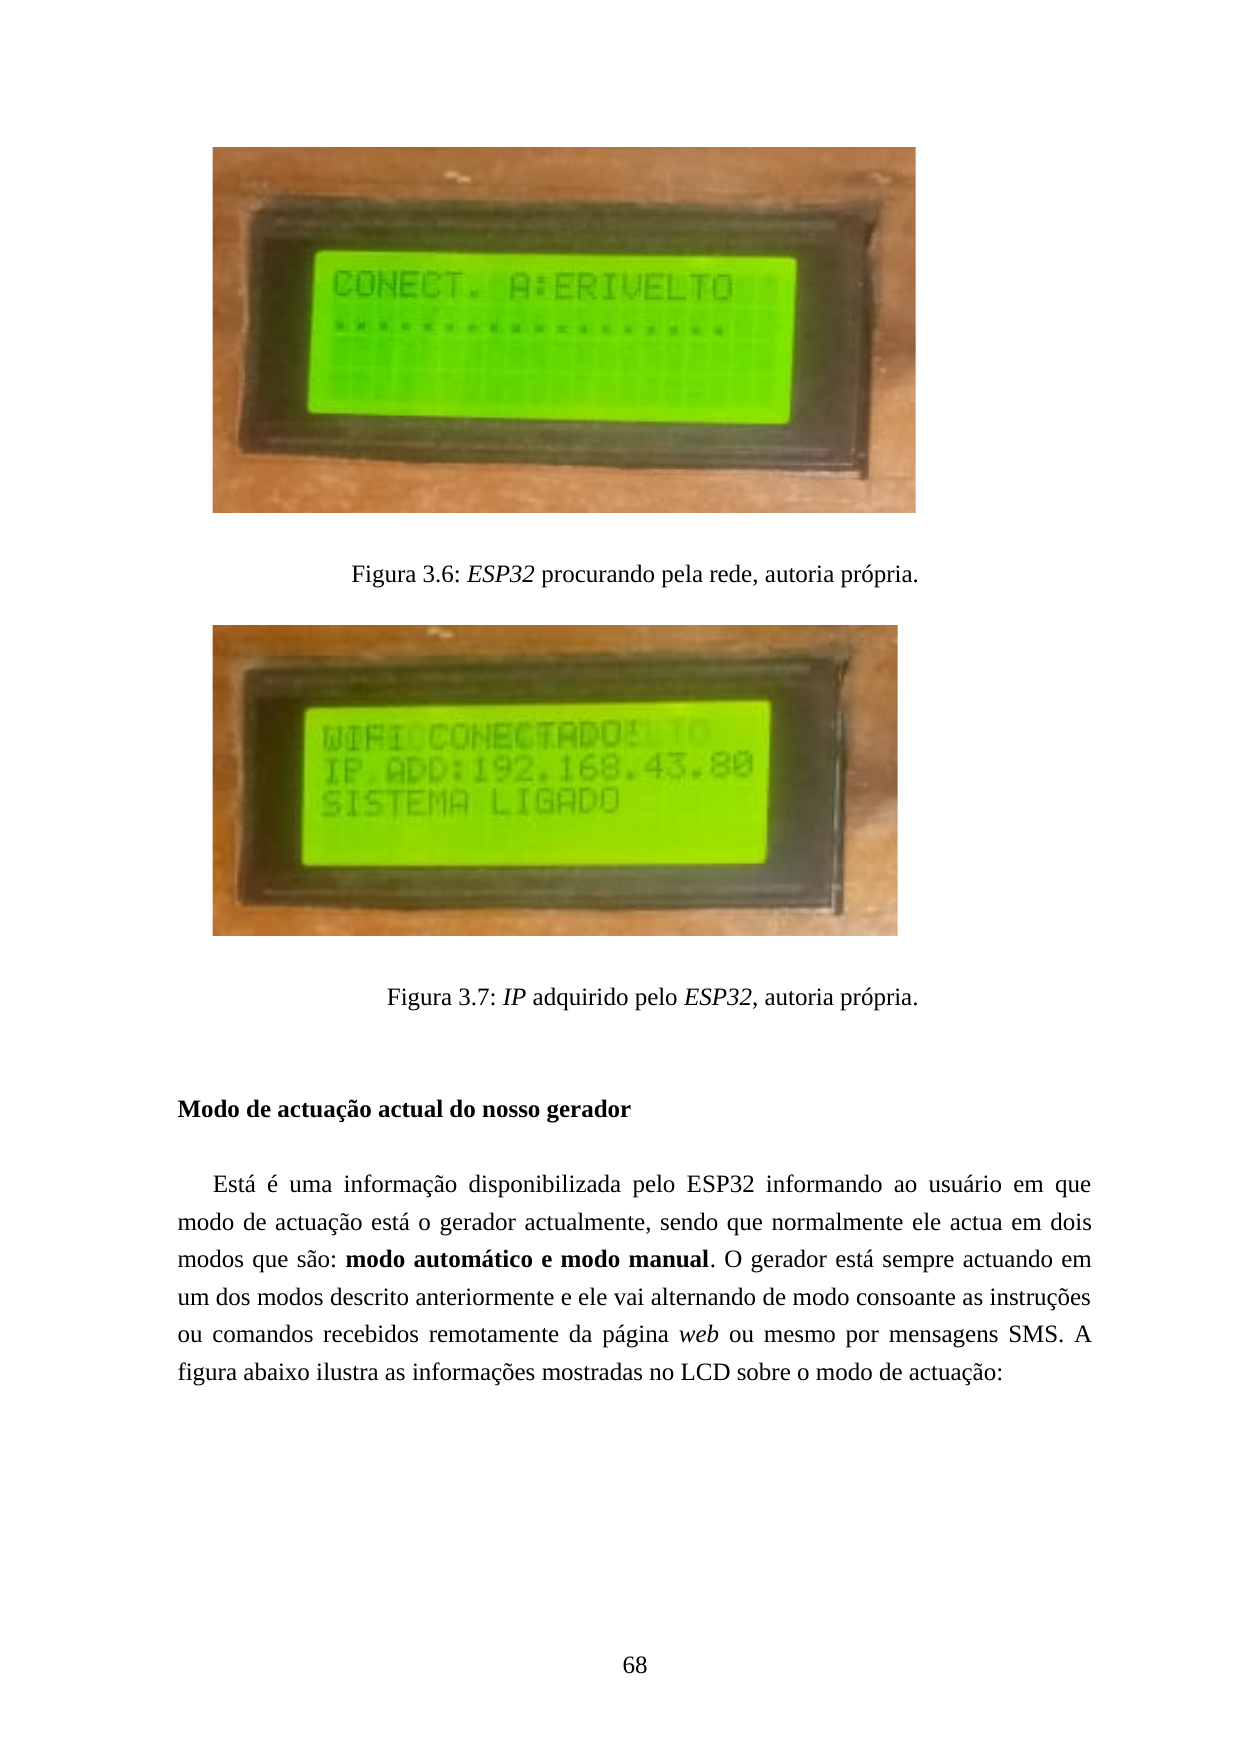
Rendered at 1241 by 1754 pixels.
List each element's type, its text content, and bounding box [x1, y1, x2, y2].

text Figura 3.7: IP adquirido pelo ESP32, autoria própria. [177, 973, 1092, 1011]
picture [212, 625, 898, 936]
text Está é uma informação disponibilizada pelo ESP32 informando ao usuário em que modo de actuação está o gerador actualmente, sendo que normalmente ele actua em dois modos que são: modo automático e modo manual. O gerador está sempre actuando em um dos modos descrito anteriormente e ele vai alternando de modo consoante as instruções ou comandos recebidos remotamente da página web ou mesmo por mensagens SMS. A figura abaixo ilustra as informações mostradas no LCD sobre o modo de actuação: [177, 1161, 1092, 1386]
text Figura 3.6: ESP32 procurando pela rede, autoria própria. [177, 550, 1092, 587]
text Modo de actuação actual do nosso gerador [177, 1086, 1092, 1123]
picture [212, 147, 916, 513]
